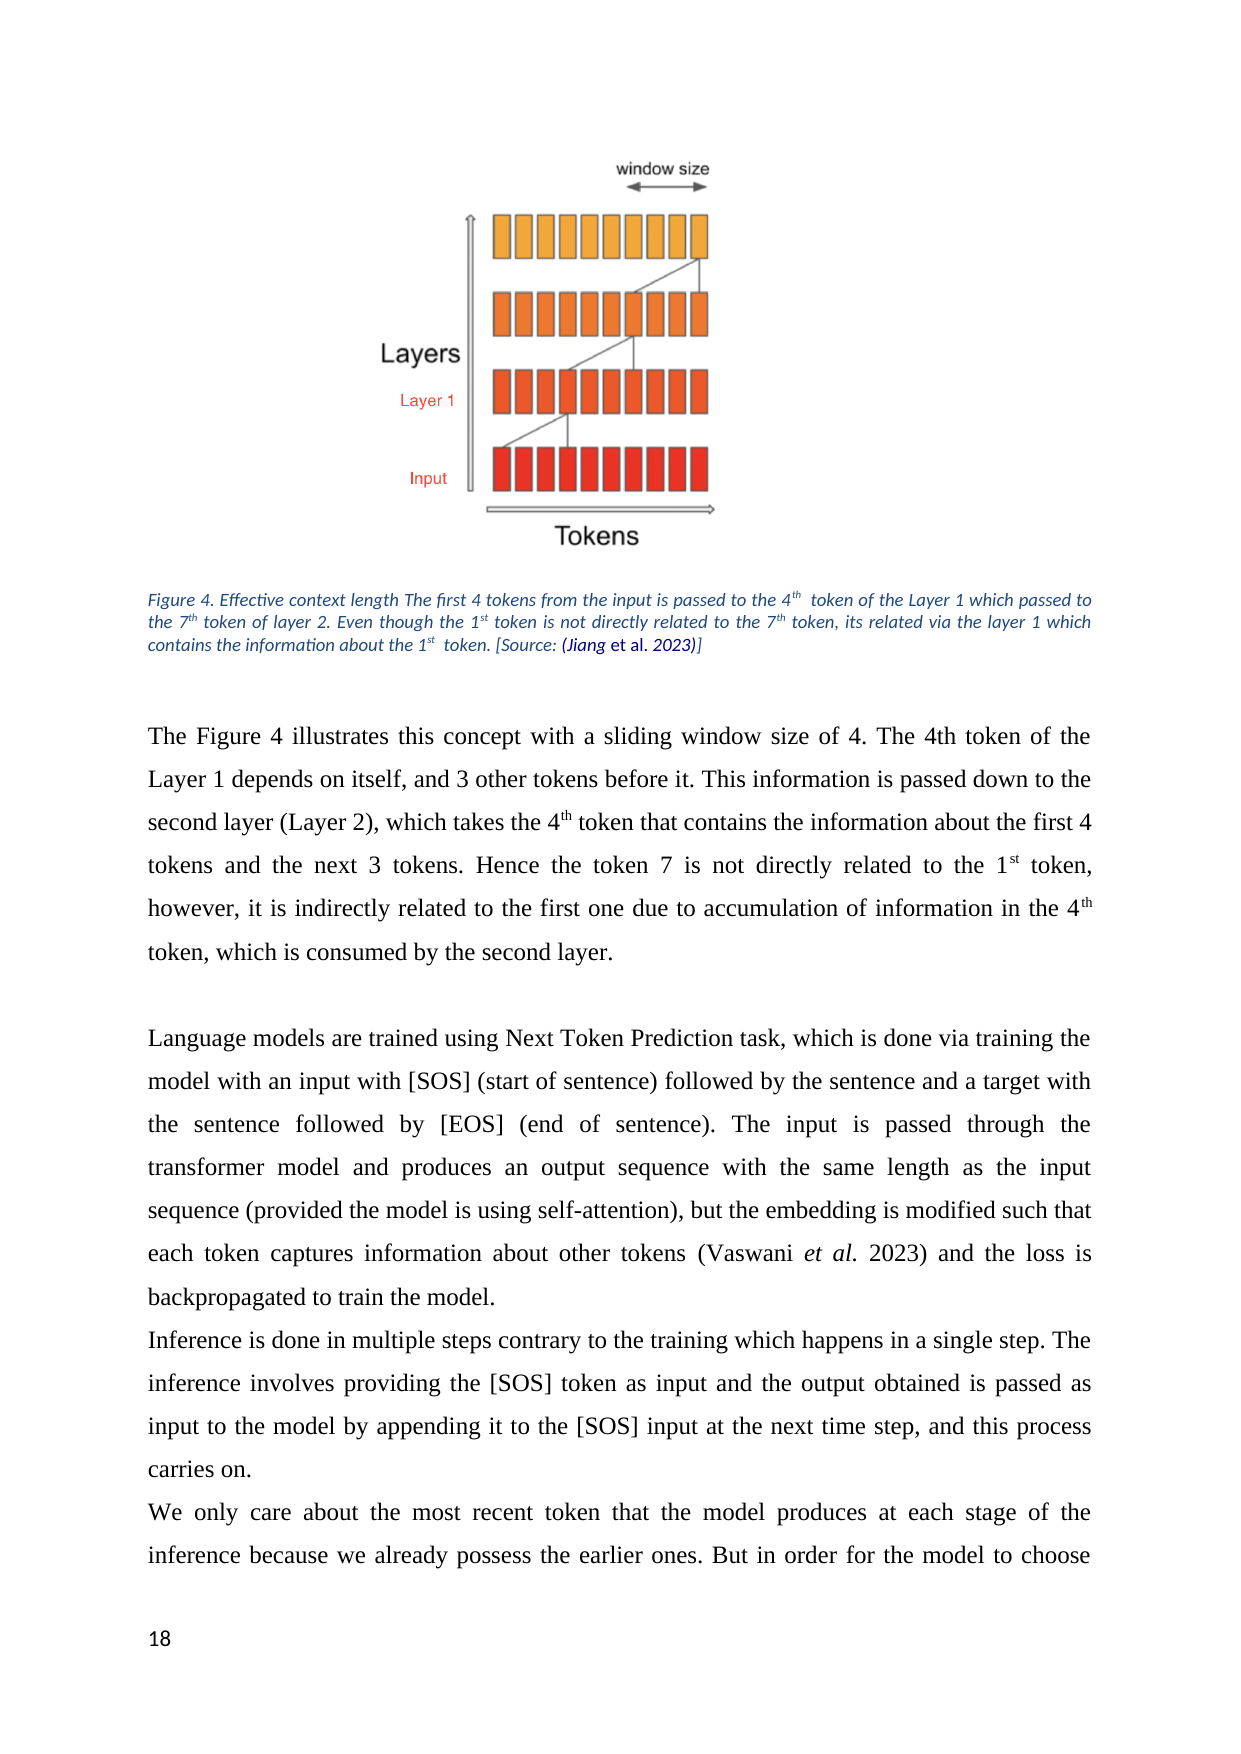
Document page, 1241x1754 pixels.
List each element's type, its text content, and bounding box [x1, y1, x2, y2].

text Figure 4. Effective context length The first 4 tokens from the input is passed to the 4th token of the Layer 1 which passed to the 7th token of layer 2. Even though the 1st token is not directly related to the 7th token, its related via the layer 1 which contains the information about the 1st token. [Source: (Jiang et al. 2023)] [148, 588, 1092, 656]
text Language models are trained using Next Token Prediction task, which is done via training the model with an input with [SOS] (start of sentence) followed by the sentence and a target with the sentence followed by [EOS] (end of sentence). The input is passed through the transformer model and produces an output sequence with the same length as the input sequence (provided the model is using self-attention), but the embedding is modified such that each token captures information about other tokens (Vaswani et al. 2023) and the loss is backpropagated to train the model. [148, 1023, 1092, 1310]
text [148, 1497, 1092, 1569]
text The Figure 4 illustrates this concept with a sliding window size of 4. The 4th token of the Layer 1 depends on itself, and 3 other tokens before it. This information is passed down to the second layer (Layer 2), which takes the 4th token that contains the information about the first 4 tokens and the next 3 tokens. Hence the token 7 is not directly related to the 1st token, however, it is indirectly related to the first one due to accumulation of information in the 4th token, which is consumed by the second layer. [148, 721, 1092, 965]
picture [372, 147, 753, 574]
text Inference is done in multiple steps contrary to the training which happens in a single step. The inference involves providing the [SOS] token as input and the output obtained is passed as input to the model by appending it to the [SOS] input at the next time step, and this process carries on. [148, 1325, 1092, 1483]
